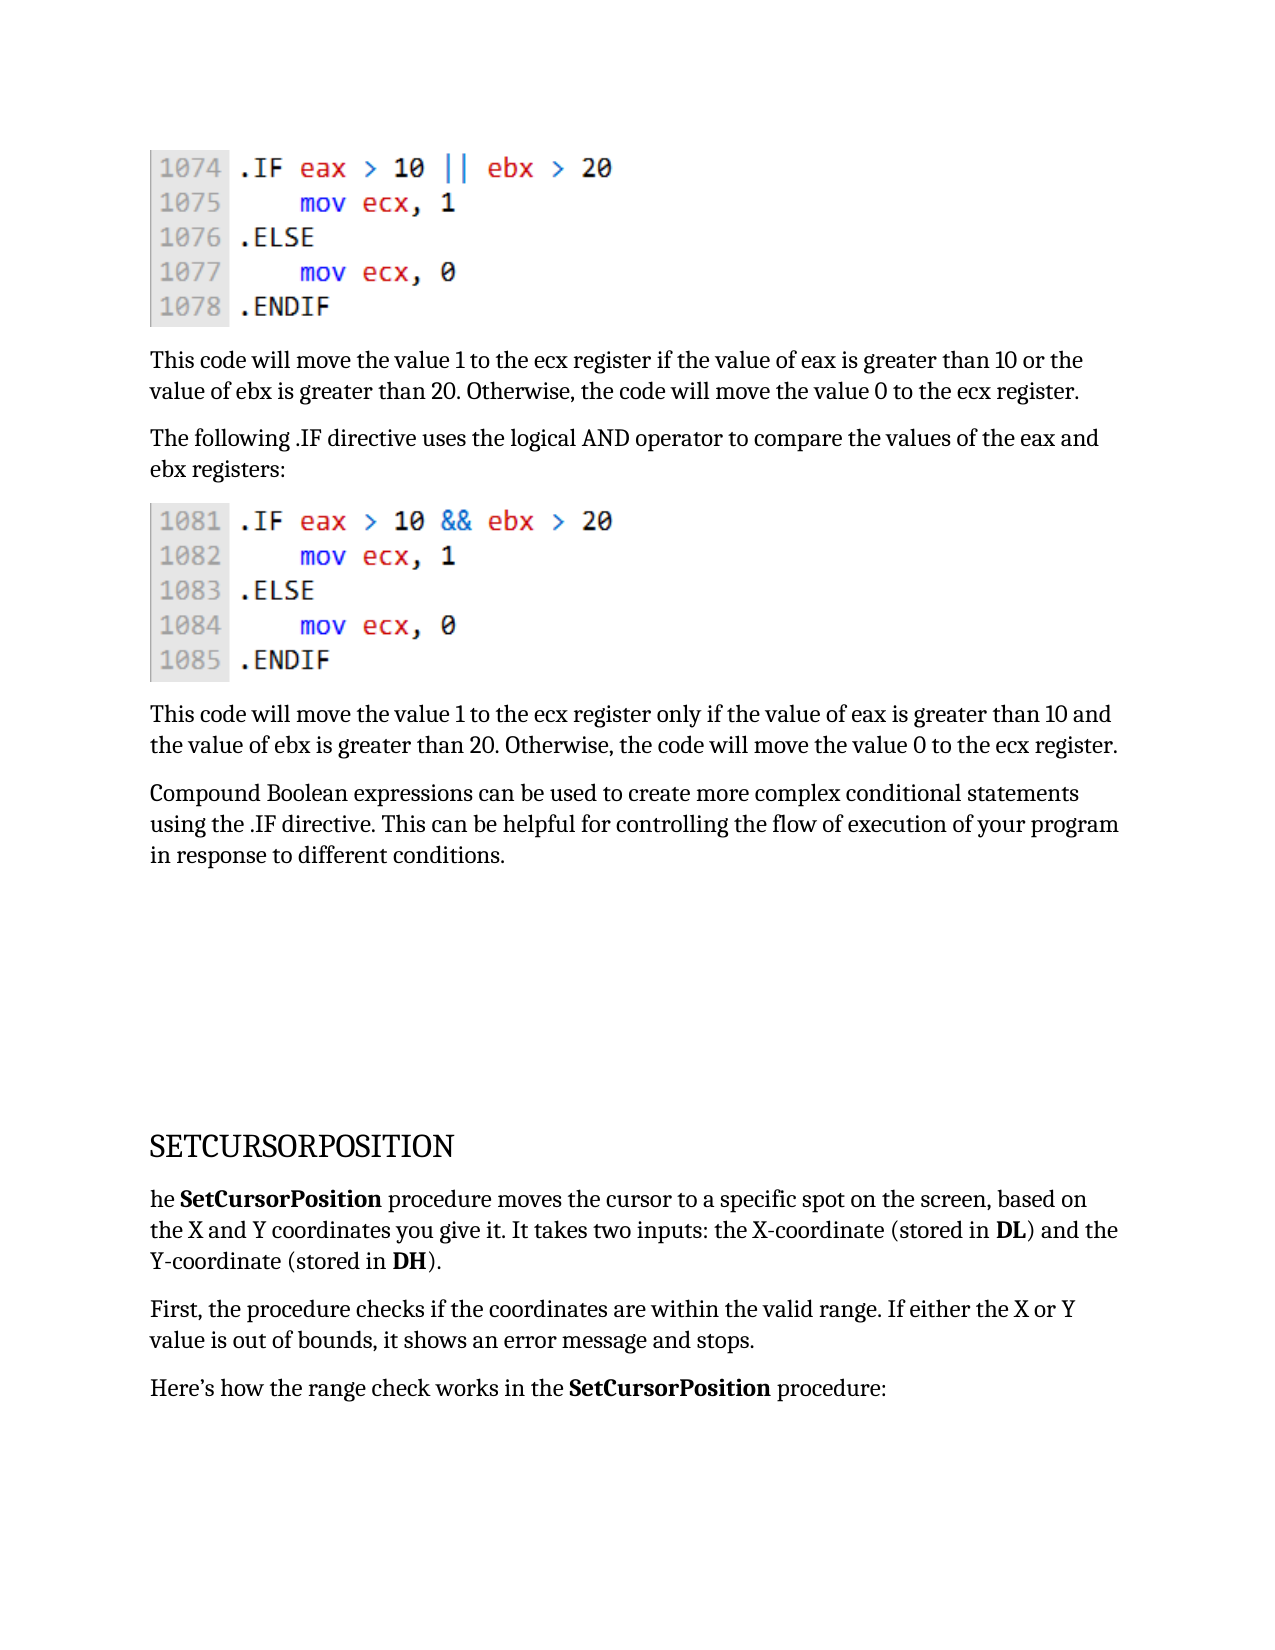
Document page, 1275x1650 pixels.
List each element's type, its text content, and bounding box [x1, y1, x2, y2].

text This code will move the value 1 to the ecx register if the value of eax is greater than 10 or the value of ebx is greater than 20. Otherwise, the code will move the value 0 to the ecx register. [150, 346, 1125, 405]
text This code will move the value 1 to the ecx register only if the value of eax is greater than 10 and the value of ebx is greater than 20. Otherwise, the code will move the value 0 to the ecx register. [150, 700, 1125, 760]
picture [150, 503, 760, 682]
picture [150, 150, 747, 327]
text SETCURSORPOSITION [150, 1127, 1125, 1166]
text he SetCursorPosition procedure moves the cursor to a specific spot on the screen, based on the X and Y coordinates you give it. It takes two inputs: the X-coordinate (stored in DL) and the Y-coordinate (stored in DH). [150, 1185, 1125, 1276]
text The following .IF directive uses the logical AND operator to compare the values of the eax and ebx registers: [150, 424, 1125, 484]
text First, the procedure checks if the coordinates are within the valid range. If either the X or Y value is out of bounds, it shows an error message and stops. [150, 1295, 1125, 1355]
text Here’s how the range check works in the SetCursorPosition procedure: [150, 1374, 1125, 1402]
text Compound Boolean expressions can be used to create more complex conditional statements using the .IF directive. This can be helpful for controlling the flow of execution of your program in response to different conditions. [150, 779, 1125, 870]
